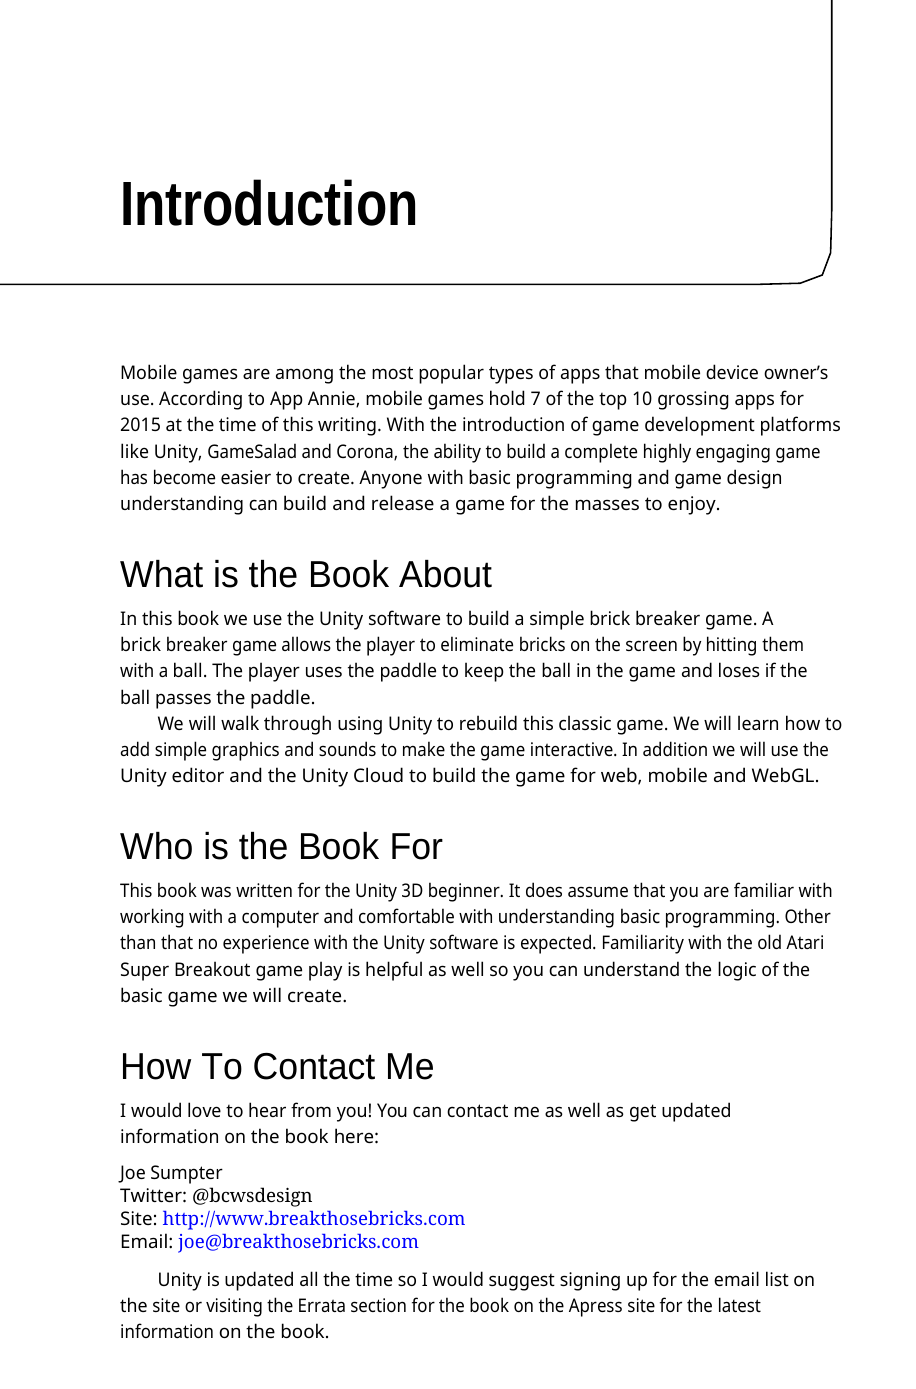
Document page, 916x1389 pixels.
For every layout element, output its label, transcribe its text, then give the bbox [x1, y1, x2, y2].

text Unity is updated all the time so I would suggest signing up for the email list on the site or visiting the Errata section for the book on the Apress site for the latest information on the book. [120, 1266, 827, 1344]
subtitle How To Contact Me [120, 1044, 845, 1087]
text We will walk through using Unity to rebuild this classic game. We will learn how to add simple graphics and sounds to make the game interactive. In addition we will use the Unity editor and the Unity Cloud to build the game for web, mobile and WebGL. [120, 710, 845, 788]
text In this book we use the Unity software to build a simple brick breaker game. A brick breaker game allows the player to eliminate bricks on the screen by hitting them with a ball. The player uses the paddle to keep the ball in the game and loses if the ball passes the paddle. [120, 605, 808, 709]
text I would love to hear from you! You can contact me as well as get updated information on the book here: [120, 1097, 821, 1149]
text Mobile games are among the most popular types of apps that mobile device owner’s use. According to App Annie, mobile games hold 7 of the top 10 grossing apps for 2015 at the time of this writing. With the introduction of game development platforms like Unity, GameSalad and Corona, the ability to build a complete highly engaging game has become easier to create. Anyone with basic programming and game design understanding can build and release a game for the masses to enjoy. [120, 359, 845, 516]
text Introduction [120, 167, 845, 239]
subtitle Who is the Book For [120, 824, 845, 867]
text Email: joe@breakthosebricks.com [120, 1230, 845, 1253]
text This book was written for the Unity 3D beginner. It does assume that you are familiar with working with a computer and comfortable with understanding basic programming. Other than that no experience with the Unity software is expected. Familiarity with the old Atari Super Breakout game play is helpful as well so you can understand the logic of the basic game we will create. [120, 877, 832, 1008]
text Twitter: @bcwsdesign [120, 1184, 845, 1207]
text Joe Sumpter [120, 1162, 845, 1184]
subtitle What is the Book About [120, 552, 845, 595]
text Site: http://www.breakthosebricks.com [120, 1207, 845, 1230]
